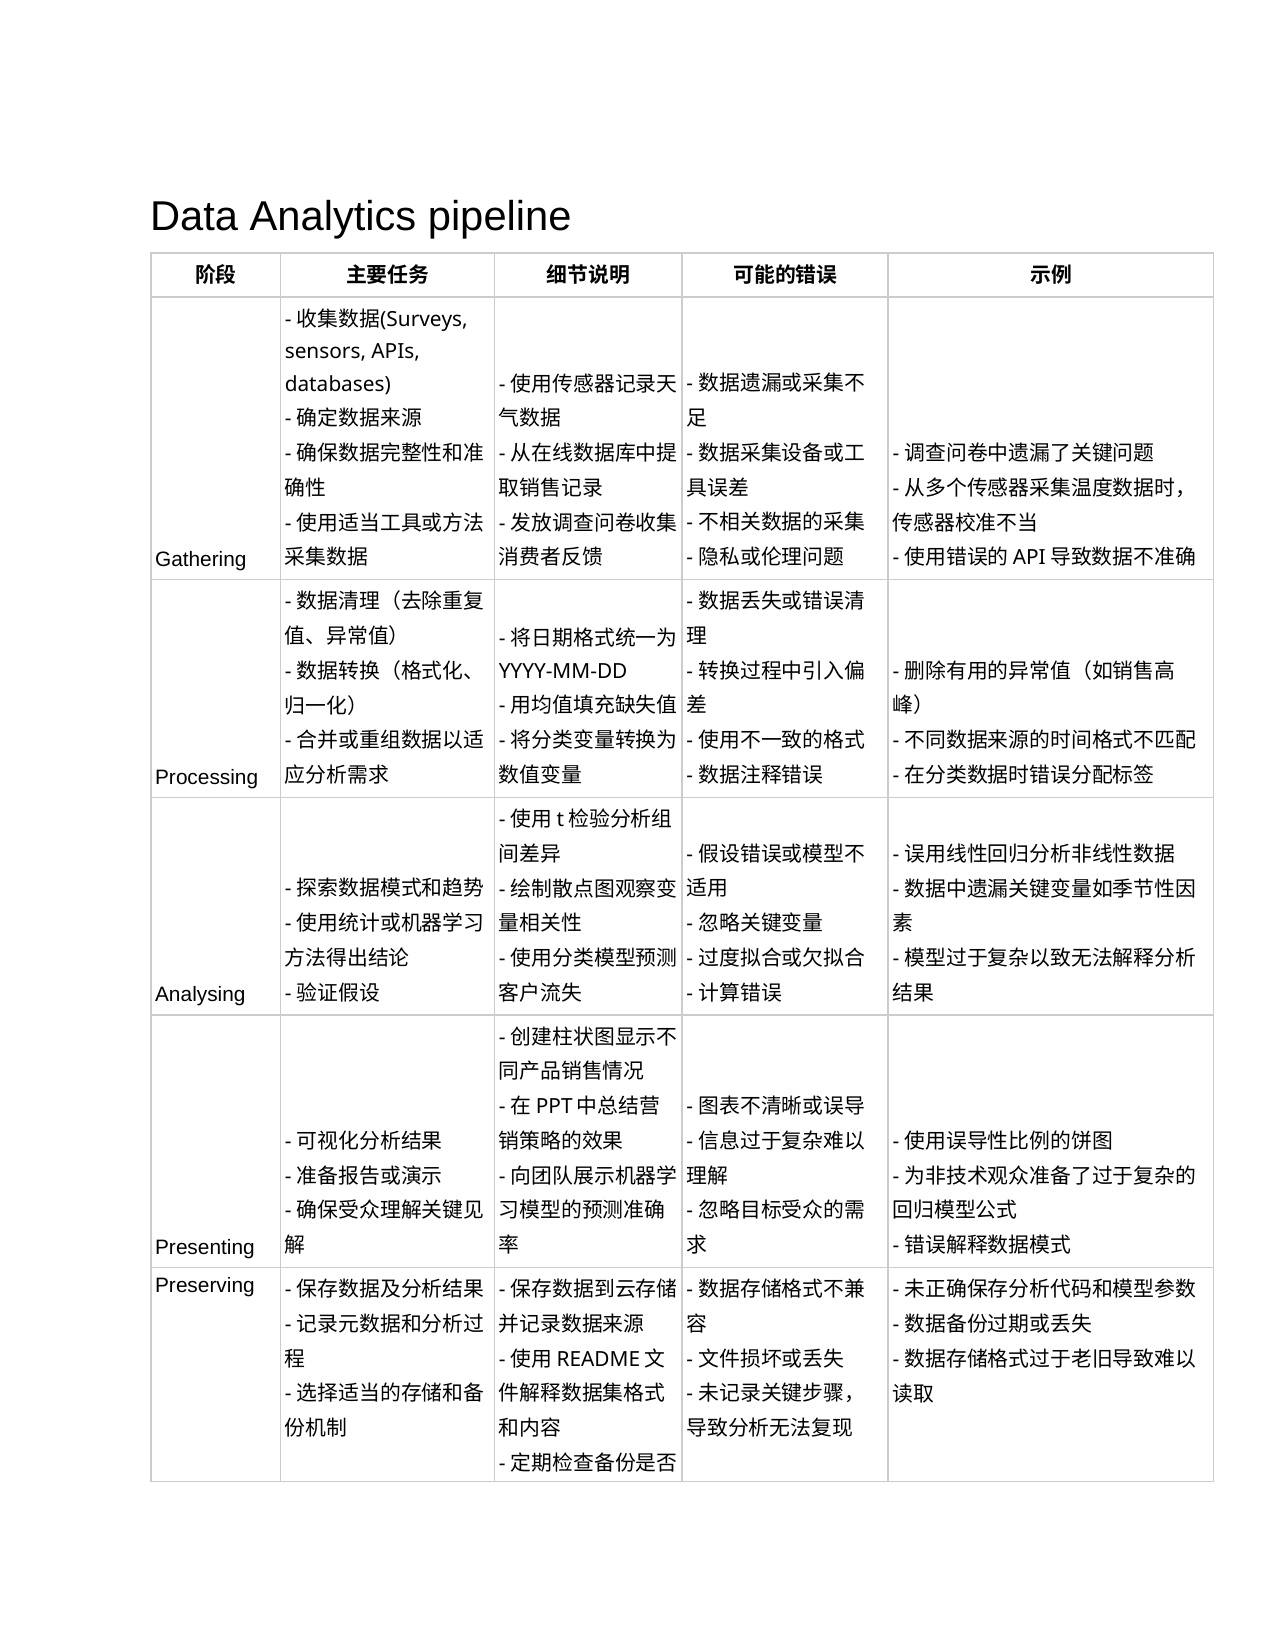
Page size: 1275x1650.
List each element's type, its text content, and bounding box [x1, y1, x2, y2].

table_cell - 将日期格式统一为YYYY-MM-DD - 用均值填充缺失值 - 将分类变量转换为数值变量 [495, 580, 681, 797]
table_cell - 假设错误或模型不适用 - 忽略关键变量 - 过度拟合或欠拟合 - 计算错误 [683, 798, 887, 1014]
table_header 细节说明 [495, 254, 681, 296]
table_header 可能的错误 [683, 254, 887, 296]
table_cell - 调查问卷中遗漏了关键问题 - 从多个传感器采集温度数据时，传感器校准不当 - 使用错误的API导致数据不准确 [889, 298, 1213, 579]
table_cell - 使用传感器记录天气数据 - 从在线数据库中提取销售记录 - 发放调查问卷收集消费者反馈 [495, 298, 681, 579]
table_cell - 收集数据(Surveys, sensors, APIs, databases) - 确定数据来源 - 确保数据完整性和准确性 - 使用适当工具或方法采集数据 [281, 298, 494, 579]
table_cell - 使用误导性比例的饼图 - 为非技术观众准备了过于复杂的回归模型公式 - 错误解释数据模式 [889, 1016, 1213, 1267]
table_cell - 图表不清晰或误导 - 信息过于复杂难以理解 - 忽略目标受众的需求 [683, 1016, 887, 1267]
table_cell - 可视化分析结果 - 准备报告或演示 - 确保受众理解关键见解 [281, 1016, 494, 1267]
table_cell - 创建柱状图显示不同产品销售情况 - 在PPT中总结营销策略的效果 - 向团队展示机器学习模型的预测准确率 [495, 1016, 681, 1267]
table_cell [495, 1268, 681, 1481]
subtitle Data Analytics pipeline [150, 192, 1125, 239]
table_cell Analysing [152, 798, 280, 1014]
table_header 阶段 [152, 254, 280, 296]
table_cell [281, 1268, 494, 1481]
table_cell - 数据丢失或错误清理 - 转换过程中引入偏差 - 使用不一致的格式 - 数据注释错误 [683, 580, 887, 797]
table_cell Processing [152, 580, 280, 797]
table_cell - 使用t检验分析组间差异 - 绘制散点图观察变量相关性 - 使用分类模型预测客户流失 [495, 798, 681, 1014]
table_cell - 误用线性回归分析非线性数据 - 数据中遗漏关键变量如季节性因素 - 模型过于复杂以致无法解释分析结果 [889, 798, 1213, 1014]
table_header 主要任务 [281, 254, 494, 296]
table_cell - 数据清理（去除重复值、异常值） - 数据转换（格式化、归一化） - 合并或重组数据以适应分析需求 [281, 580, 494, 797]
table_cell Preserving [152, 1268, 280, 1481]
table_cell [683, 1268, 887, 1481]
table_header 示例 [889, 254, 1213, 296]
table_cell - 数据遗漏或采集不足 - 数据采集设备或工具误差 - 不相关数据的采集 - 隐私或伦理问题 [683, 298, 887, 579]
table_cell Presenting [152, 1016, 280, 1267]
table_cell - 探索数据模式和趋势 - 使用统计或机器学习方法得出结论 - 验证假设 [281, 798, 494, 1014]
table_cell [889, 1268, 1213, 1481]
table_cell Gathering [152, 298, 280, 579]
table_cell - 删除有用的异常值（如销售高峰） - 不同数据来源的时间格式不匹配 - 在分类数据时错误分配标签 [889, 580, 1213, 797]
